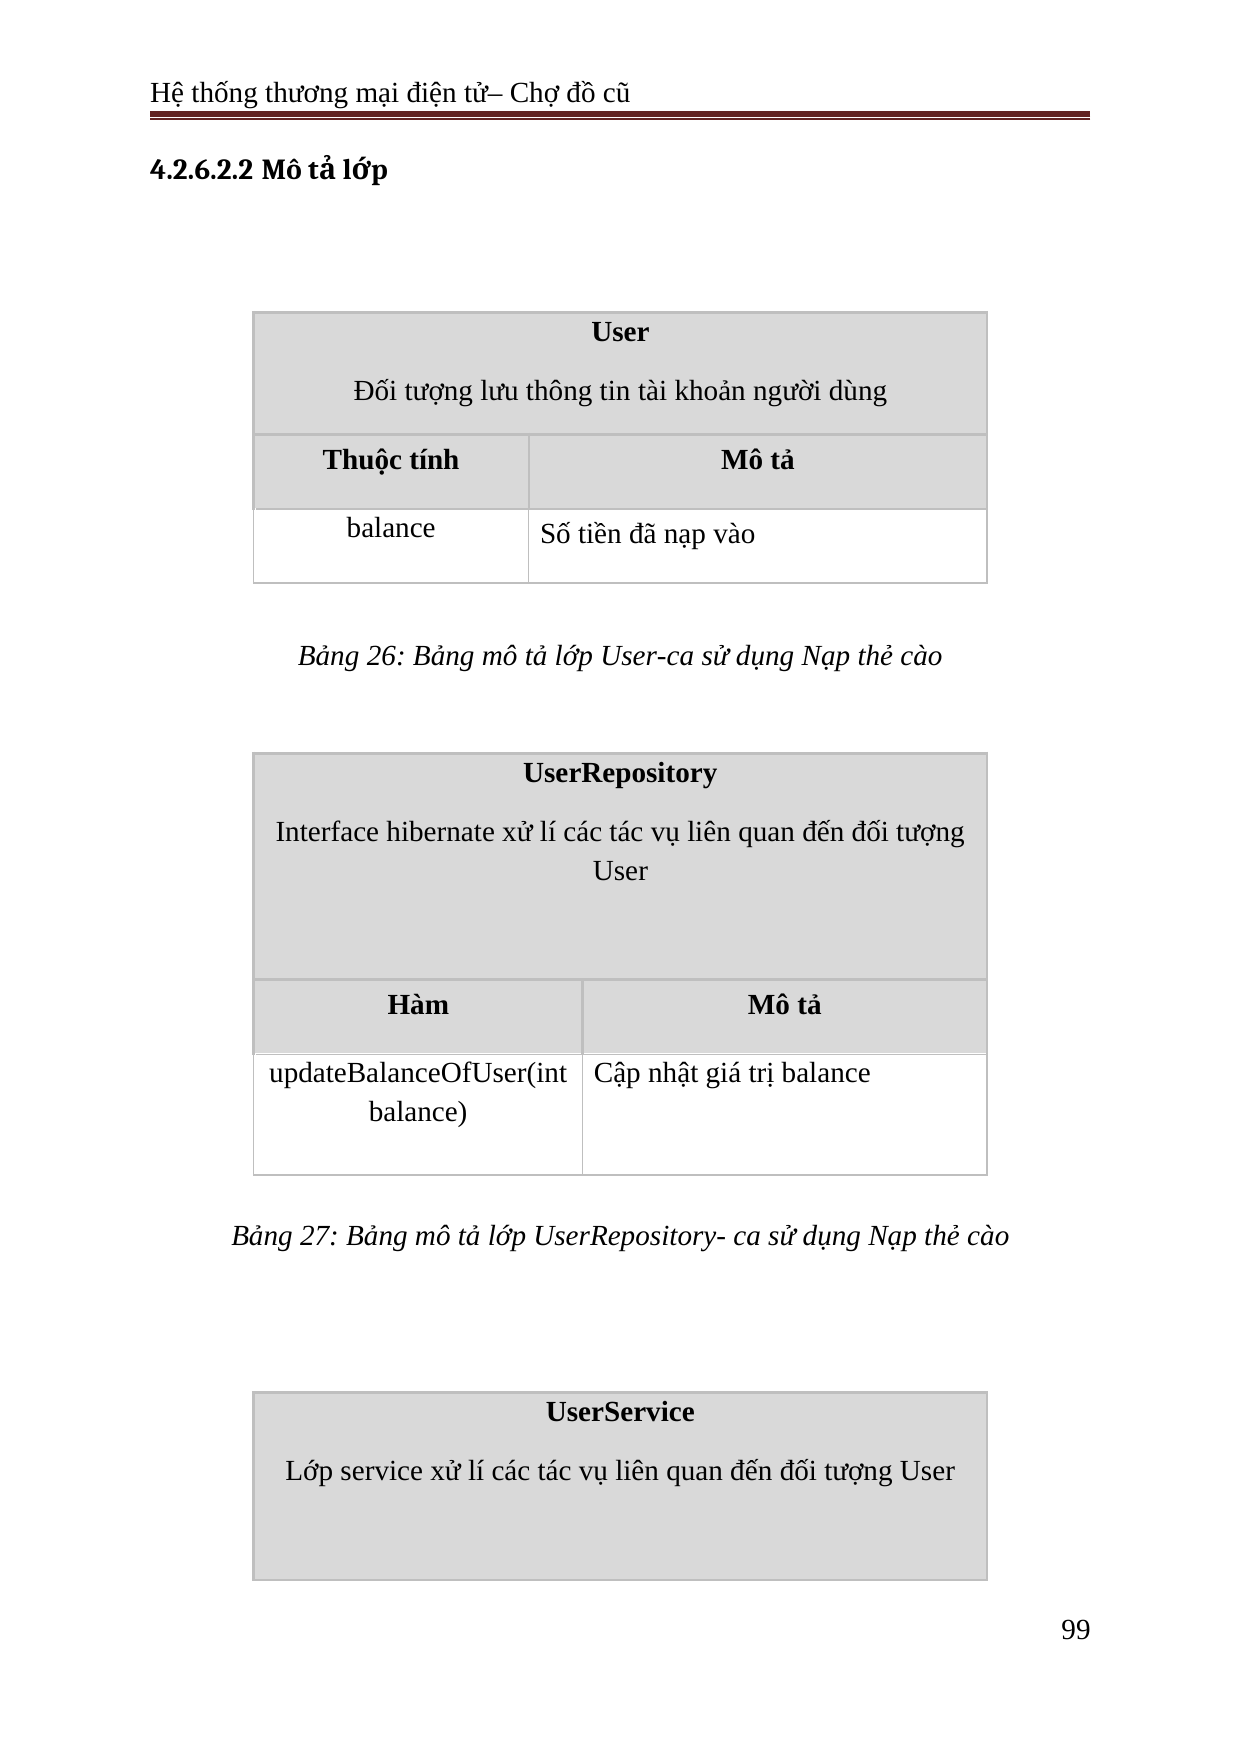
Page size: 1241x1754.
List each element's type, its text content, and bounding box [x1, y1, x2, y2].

text Bảng 27: Bảng mô tả lớp UserRepository- ca sử dụng Nạp thẻ cào [150, 1218, 1090, 1251]
table_header UserRepository Interface hibernate xử lí các tác vụ liên quan đến đối tượng User [255, 755, 986, 978]
text Bảng 26: Bảng mô tả lớp User-ca sử dụng Nạp thẻ cào [150, 638, 1090, 671]
table_cell Hàm [255, 981, 581, 1053]
table_cell balance [254, 509, 528, 582]
table_cell Mô tả [584, 981, 986, 1053]
table_cell Thuộc tính [255, 436, 528, 508]
table_header UserService Lớp service xử lí các tác vụ liên quan đến đối tượng User [255, 1394, 986, 1579]
table_cell Cập nhật giá trị balance [583, 1055, 986, 1174]
table_cell updateBalanceOfUser(int balance) [254, 1055, 582, 1174]
subtitle Mô tả lớp [150, 153, 1090, 187]
table_header User Đối tượng lưu thông tin tài khoản người dùng [255, 314, 986, 433]
table_cell Số tiền đã nạp vào [529, 510, 986, 582]
table_cell Mô tả [530, 436, 986, 508]
